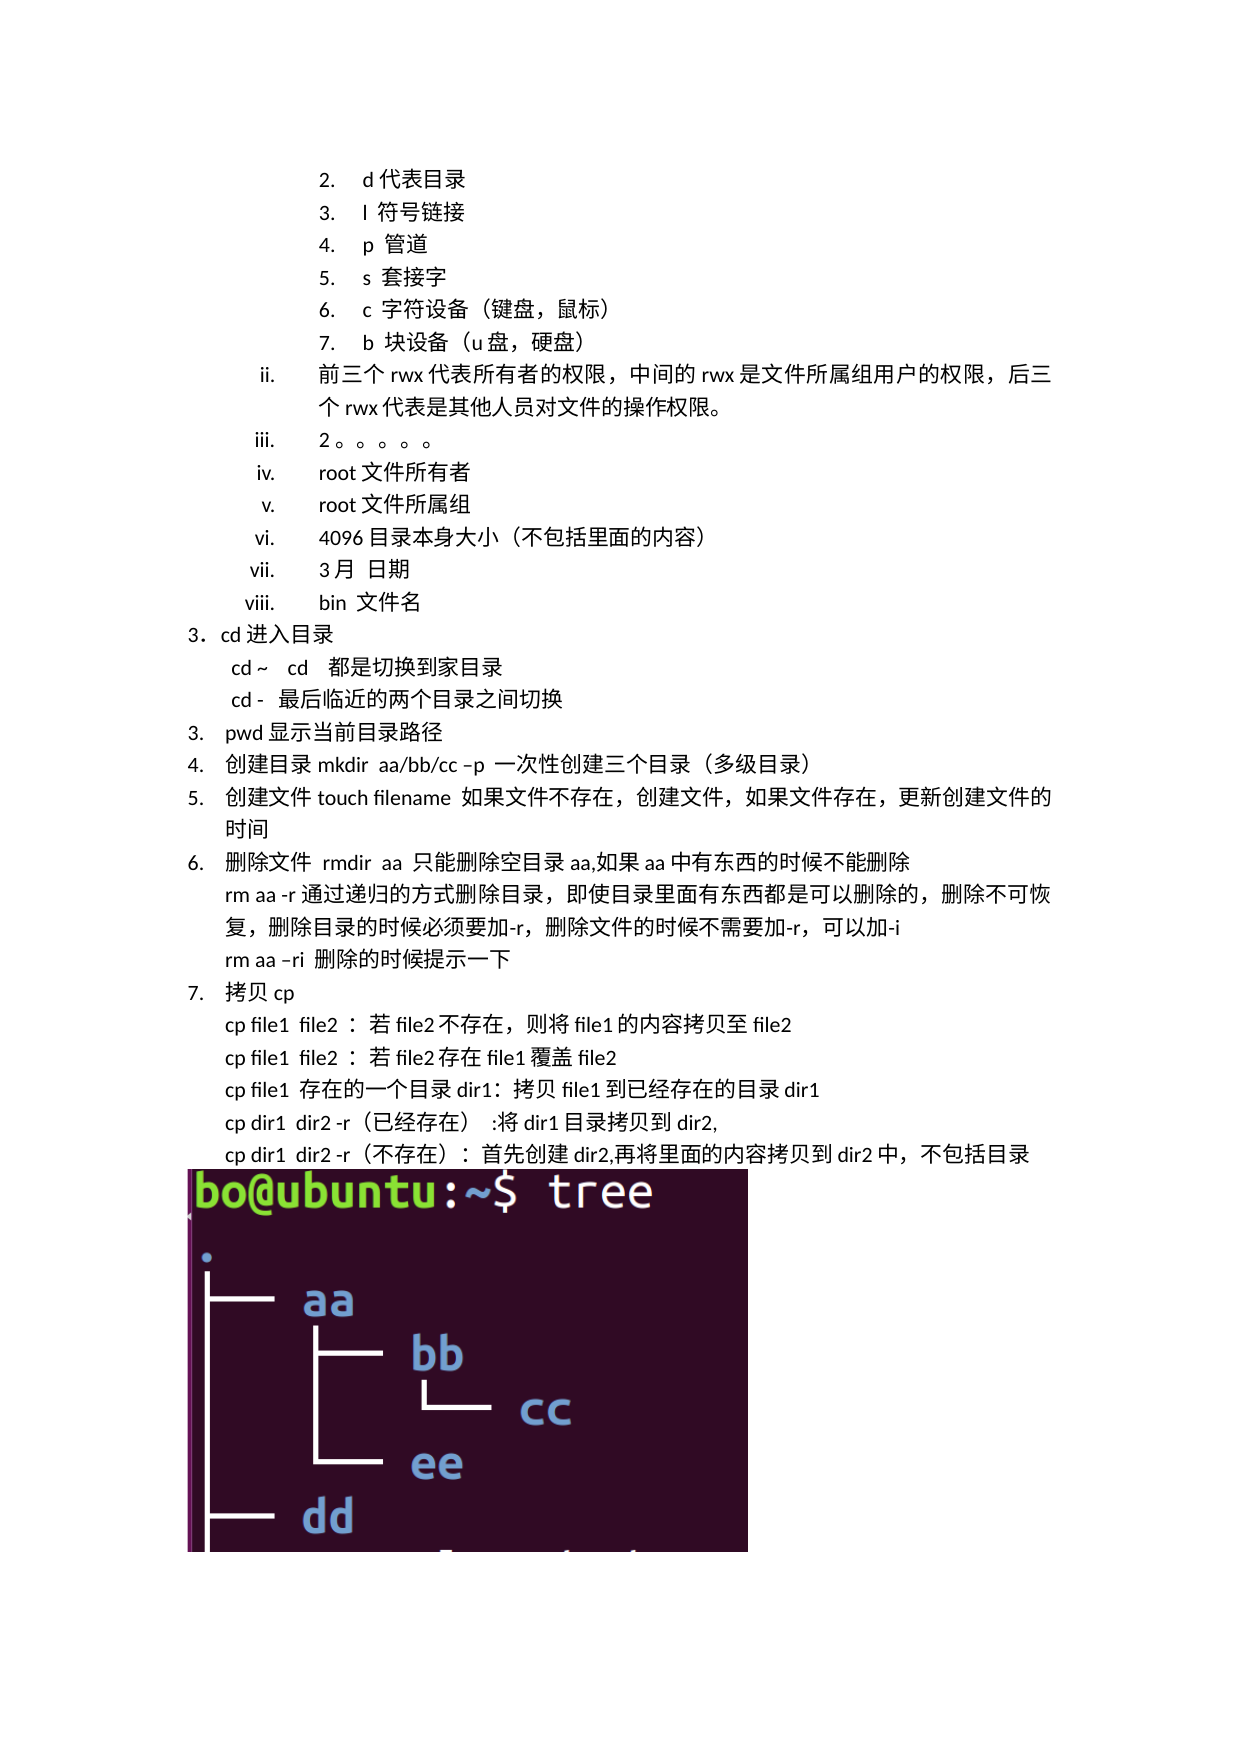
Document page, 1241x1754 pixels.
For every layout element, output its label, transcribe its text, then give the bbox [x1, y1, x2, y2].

list 拷贝 cp [187, 974, 1053, 1007]
list pwd 显示当前目录路径 [187, 714, 1053, 747]
list d 代表目录 [319, 162, 1053, 194]
list root 文件所属组 [275, 487, 1053, 519]
text 3．cd 进入目录 [187, 617, 1053, 649]
list rm aa -r 通过递归的方式删除目录，即使目录里面有东西都是可以删除的，删除不可恢复，删除目录的时候必须要加-r，删除文件的时候不需要加-r，可以加-i [225, 877, 1053, 942]
list cp file1 file2 ：若file2不存在，则将file1的内容拷贝至file2 [225, 1007, 1053, 1039]
list cp dir1 dir2 -r（已经存在） :将dir1目录拷贝到dir2, [225, 1104, 1053, 1137]
list 4096 目录本身大小（不包括里面的内容） [275, 519, 1053, 552]
list 创建目录 mkdir aa/bb/cc –p 一次性创建三个目录（多级目录） [187, 747, 1053, 779]
list 前三个rwx代表所有者的权限，中间的rwx是文件所属组用户的权限，后三个rwx代表是其他人员对文件的操作权限。 [275, 357, 1053, 422]
list s 套接字 [319, 259, 1053, 292]
list 创建文件 touch filename 如果文件不存在，创建文件，如果文件存在，更新创建文件的时间 [187, 779, 1053, 844]
picture [187, 1169, 748, 1552]
text cd ~ cd 都是切换到家目录 [187, 649, 1053, 682]
text cd - 最后临近的两个目录之间切换 [187, 682, 1053, 714]
list cp dir1 dir2 -r（不存在）：首先创建dir2,再将里面的内容拷贝到dir2中，不包括目录 [225, 1137, 1053, 1169]
list c 字符设备（键盘，鼠标） [319, 292, 1053, 324]
list l 符号链接 [319, 194, 1053, 227]
list cp file1 file2 ：若file2存在file1覆盖file2 [225, 1039, 1053, 1072]
list rm aa –ri 删除的时候提示一下 [225, 942, 1053, 974]
list 删除文件 rmdir aa 只能删除空目录aa,如果aa中有东西的时候不能删除 [187, 844, 1053, 877]
list p 管道 [319, 227, 1053, 259]
list bin 文件名 [275, 584, 1053, 617]
list root 文件所有者 [275, 454, 1053, 487]
list b 块设备（u盘，硬盘） [319, 324, 1053, 357]
list 2 。。。。。 [275, 422, 1053, 454]
list 3月 日期 [275, 552, 1053, 584]
list cp file1 存在的一个目录dir1：拷贝file1到已经存在的目录dir1 [225, 1072, 1053, 1104]
